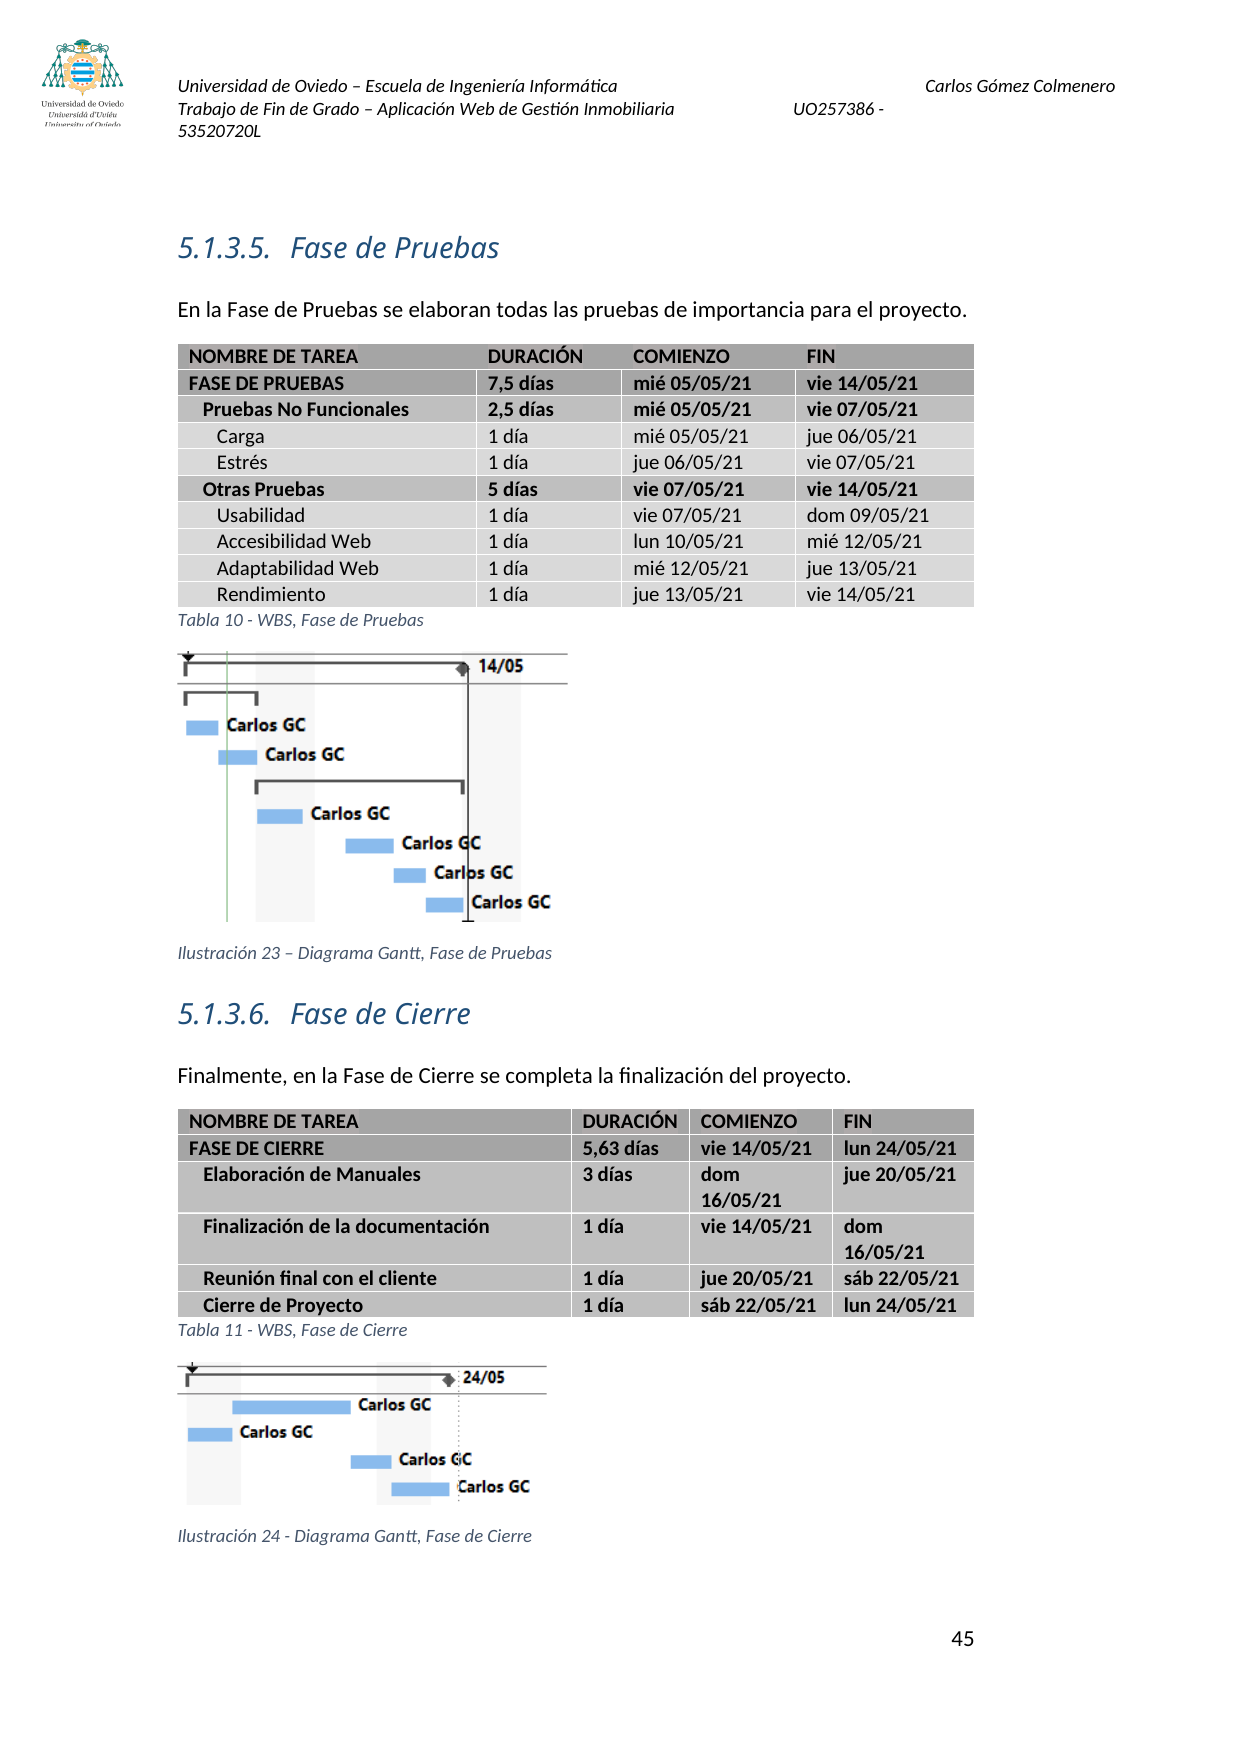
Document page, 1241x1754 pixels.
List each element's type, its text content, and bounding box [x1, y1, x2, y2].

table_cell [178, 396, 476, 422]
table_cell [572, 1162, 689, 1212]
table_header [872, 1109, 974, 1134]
text Ilustración - Diagrama Gantt, Fase de Cierre [177, 1524, 974, 1547]
picture [177, 1362, 547, 1505]
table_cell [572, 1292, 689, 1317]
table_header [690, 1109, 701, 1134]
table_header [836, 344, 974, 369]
picture [36, 38, 124, 126]
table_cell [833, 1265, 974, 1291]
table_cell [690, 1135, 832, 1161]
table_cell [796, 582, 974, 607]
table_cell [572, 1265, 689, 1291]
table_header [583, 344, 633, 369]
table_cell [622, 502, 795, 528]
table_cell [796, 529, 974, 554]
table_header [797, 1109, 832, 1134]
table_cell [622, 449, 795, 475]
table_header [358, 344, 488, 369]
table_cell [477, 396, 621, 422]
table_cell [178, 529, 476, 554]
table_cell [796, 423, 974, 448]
text Ilustración – Diagrama Gantt, Fase de Pruebas [177, 941, 974, 964]
subtitle Fase de Pruebas [177, 228, 974, 267]
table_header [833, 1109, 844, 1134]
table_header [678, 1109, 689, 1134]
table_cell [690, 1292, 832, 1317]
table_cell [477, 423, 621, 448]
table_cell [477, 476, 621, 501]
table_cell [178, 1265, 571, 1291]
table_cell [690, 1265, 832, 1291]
subtitle Fase de Cierre [177, 993, 974, 1033]
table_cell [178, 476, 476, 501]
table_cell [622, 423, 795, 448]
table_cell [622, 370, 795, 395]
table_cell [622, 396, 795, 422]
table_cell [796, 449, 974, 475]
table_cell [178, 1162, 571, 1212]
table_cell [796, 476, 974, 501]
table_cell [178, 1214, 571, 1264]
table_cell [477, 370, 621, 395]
text Tabla - WBS, Fase de Pruebas [177, 608, 974, 631]
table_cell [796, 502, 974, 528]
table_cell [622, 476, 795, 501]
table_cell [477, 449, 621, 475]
text Tabla - WBS, Fase de Cierre [177, 1318, 974, 1341]
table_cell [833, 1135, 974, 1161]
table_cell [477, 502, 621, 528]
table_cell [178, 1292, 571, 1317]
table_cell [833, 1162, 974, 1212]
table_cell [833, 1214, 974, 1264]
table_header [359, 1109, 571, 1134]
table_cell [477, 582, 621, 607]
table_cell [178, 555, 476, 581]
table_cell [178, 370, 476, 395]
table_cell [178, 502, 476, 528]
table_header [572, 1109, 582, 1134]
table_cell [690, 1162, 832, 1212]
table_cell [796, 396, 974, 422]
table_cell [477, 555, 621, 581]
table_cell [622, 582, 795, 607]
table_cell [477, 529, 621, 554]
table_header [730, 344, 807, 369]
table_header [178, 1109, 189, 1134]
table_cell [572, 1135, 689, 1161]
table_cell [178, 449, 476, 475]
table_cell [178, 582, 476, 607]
picture [177, 651, 568, 922]
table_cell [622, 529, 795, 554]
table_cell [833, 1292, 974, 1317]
text En la Fase de Pruebas se elaboran todas las pruebas de importancia para el proyecto. [177, 296, 974, 324]
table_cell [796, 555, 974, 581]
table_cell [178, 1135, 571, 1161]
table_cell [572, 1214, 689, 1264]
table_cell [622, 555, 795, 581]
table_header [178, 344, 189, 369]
text Finalmente, en la Fase de Cierre se completa la finalización del proyecto. [177, 1061, 974, 1089]
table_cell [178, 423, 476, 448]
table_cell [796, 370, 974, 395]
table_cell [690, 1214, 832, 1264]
